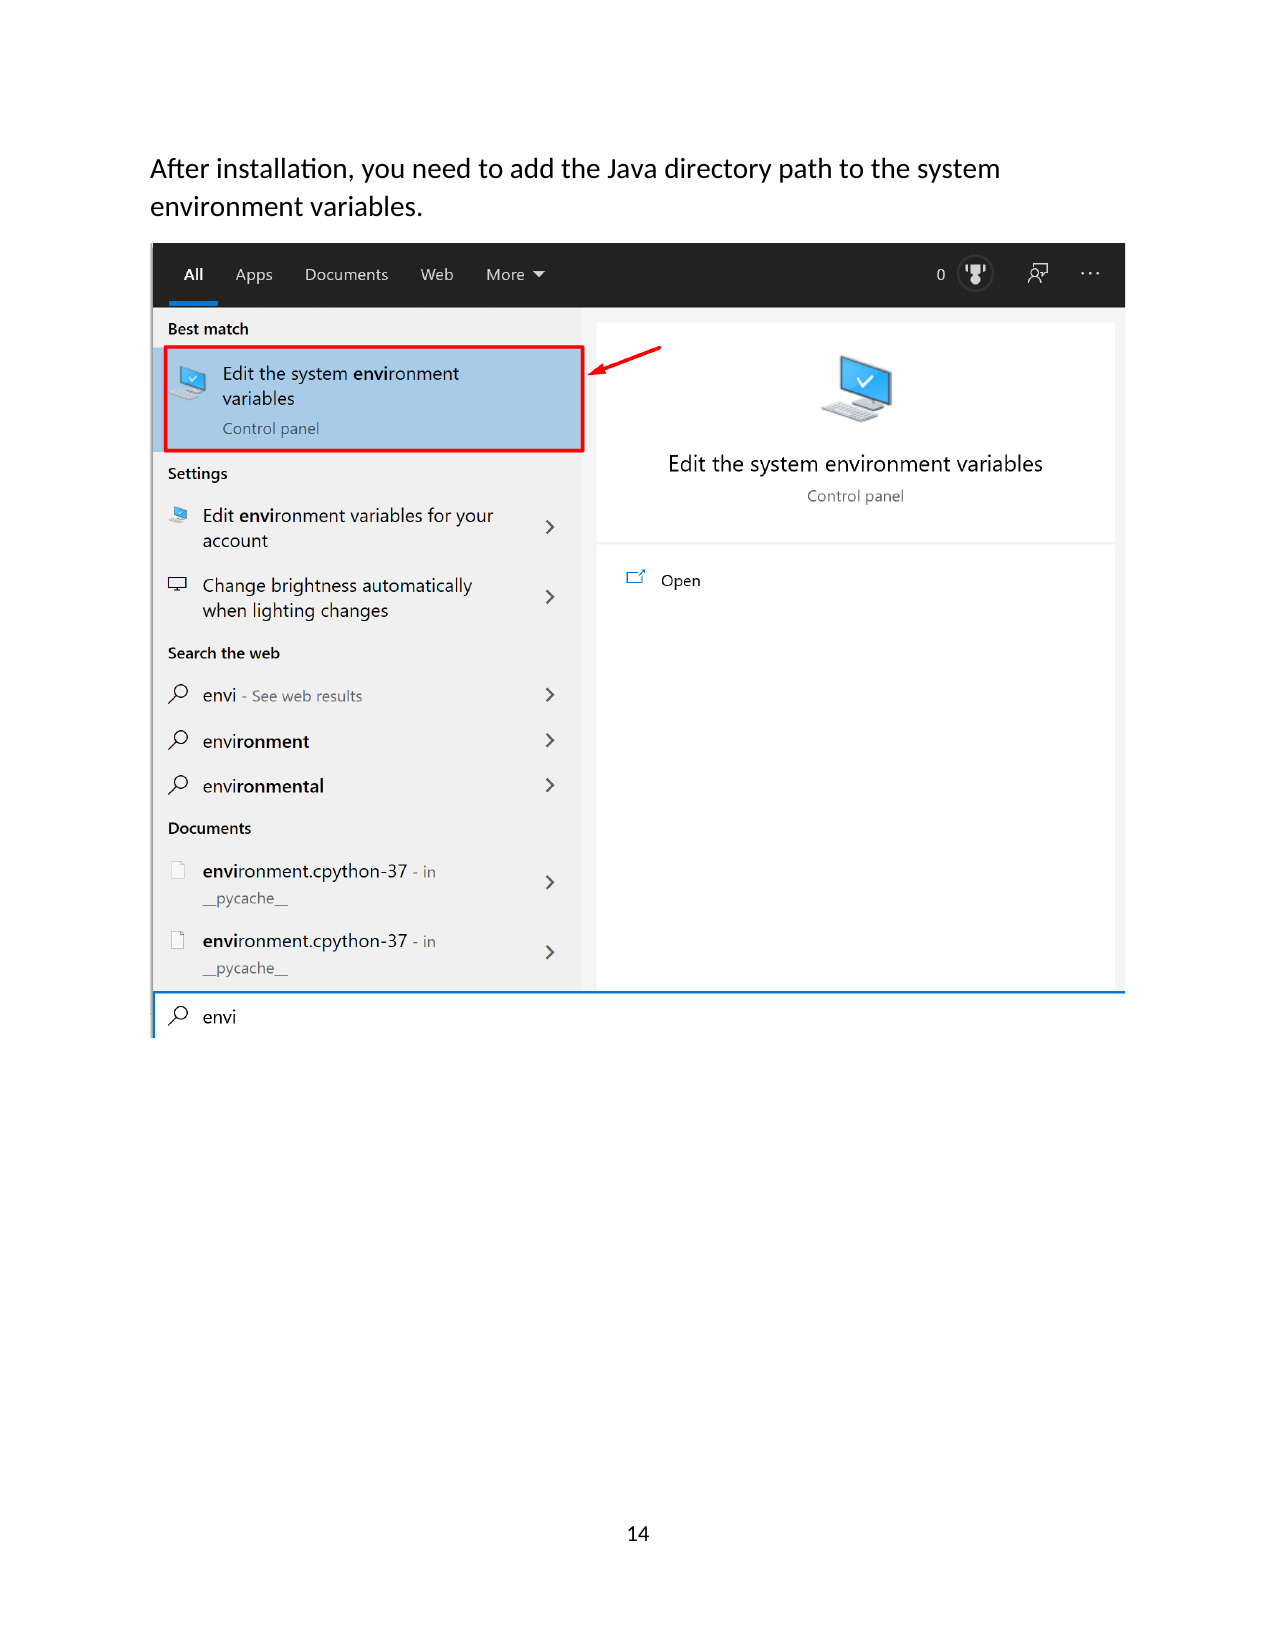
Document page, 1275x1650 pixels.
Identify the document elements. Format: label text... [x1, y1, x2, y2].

picture [150, 243, 1125, 1038]
text After installation, you need to add the Java directory path to the system environment variables. [150, 150, 1125, 224]
